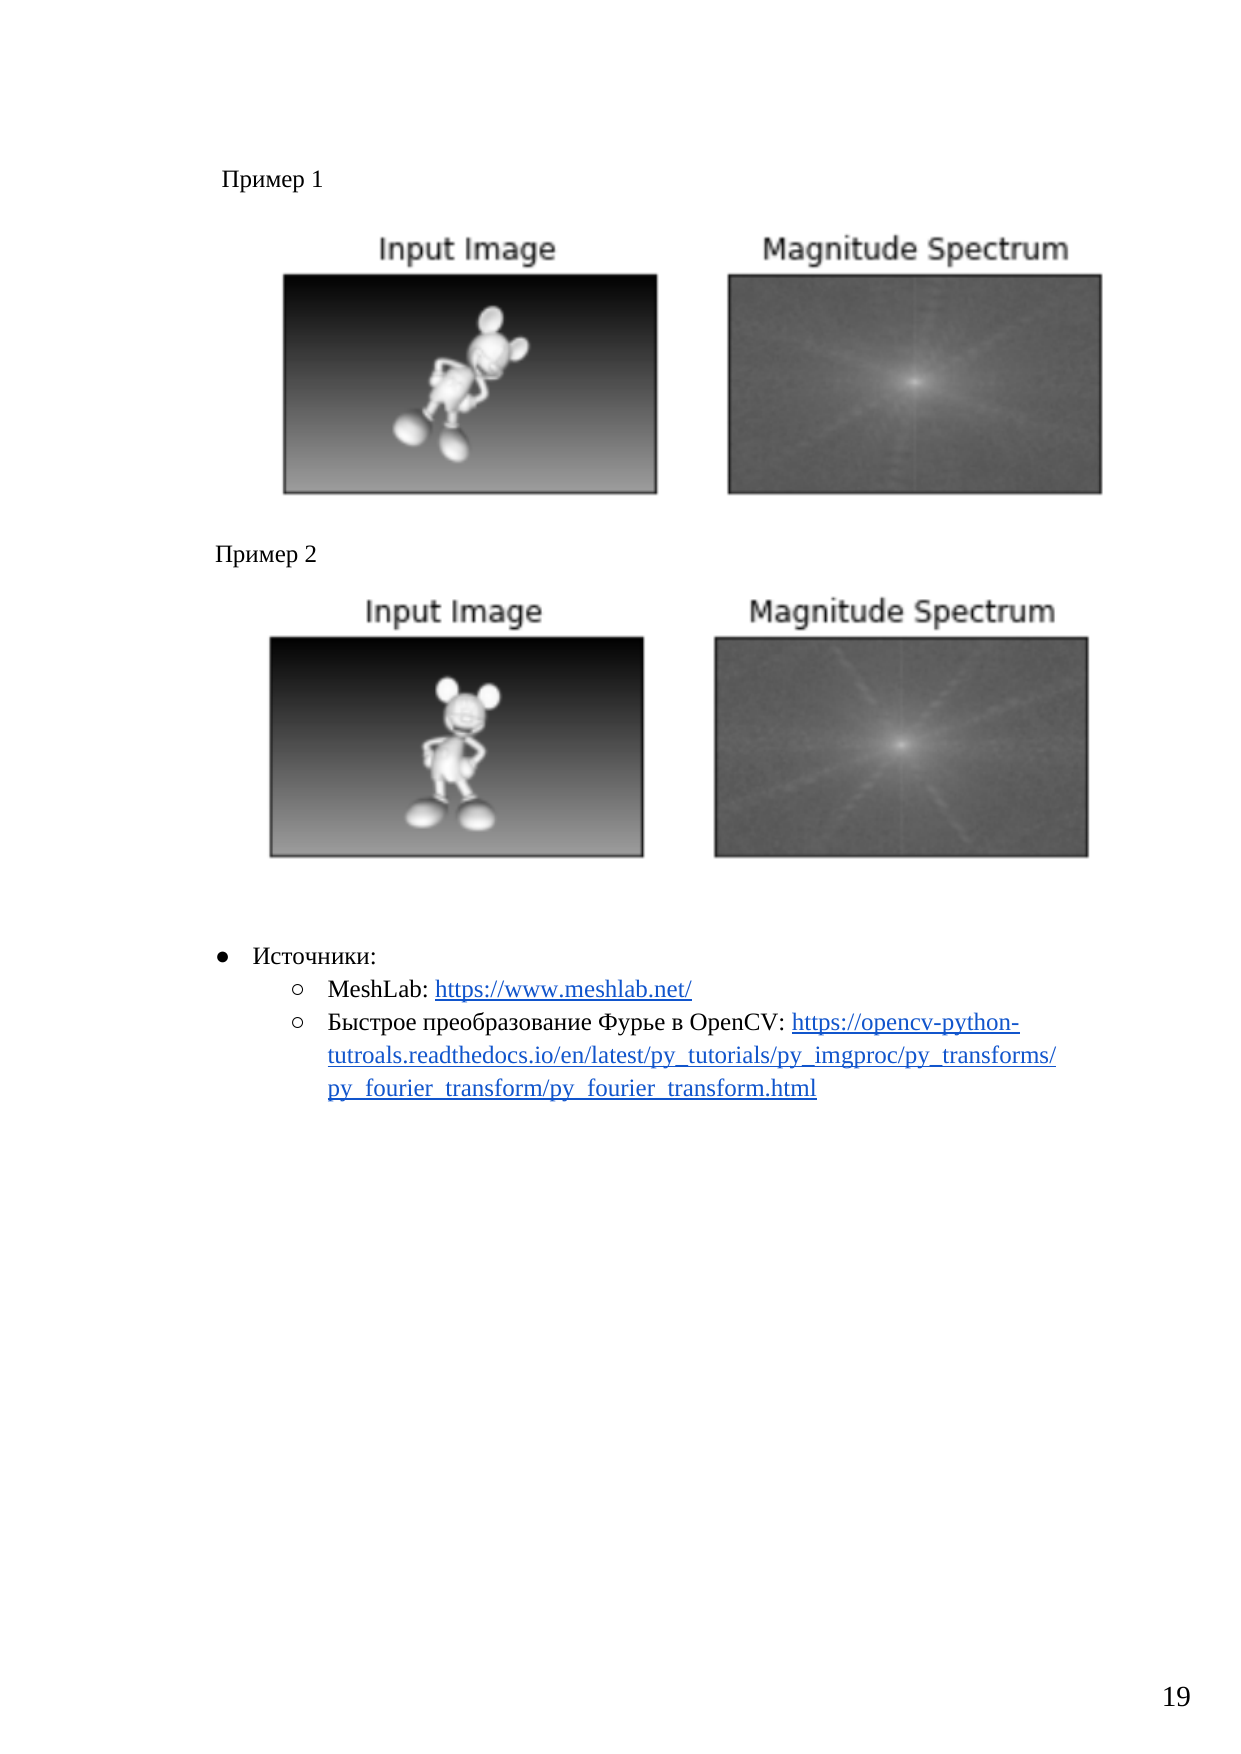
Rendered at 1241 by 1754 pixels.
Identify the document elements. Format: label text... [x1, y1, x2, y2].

picture [252, 209, 1159, 522]
list Быстрое преобразование Фурье в OpenCV: https://opencv-python-tutroals.readthedocs.io/en/latest/py_tutorials/py_imgproc/py_transforms/py_fourier_transform/py_fourier_transform.html [290, 1007, 1152, 1102]
text Пример 1 [177, 164, 1152, 192]
text Пример 2 [177, 539, 1152, 568]
list Источники: [215, 941, 1152, 970]
list MeshLab: https://www.meshlab.net/ [290, 974, 1152, 1003]
picture [251, 584, 1119, 879]
